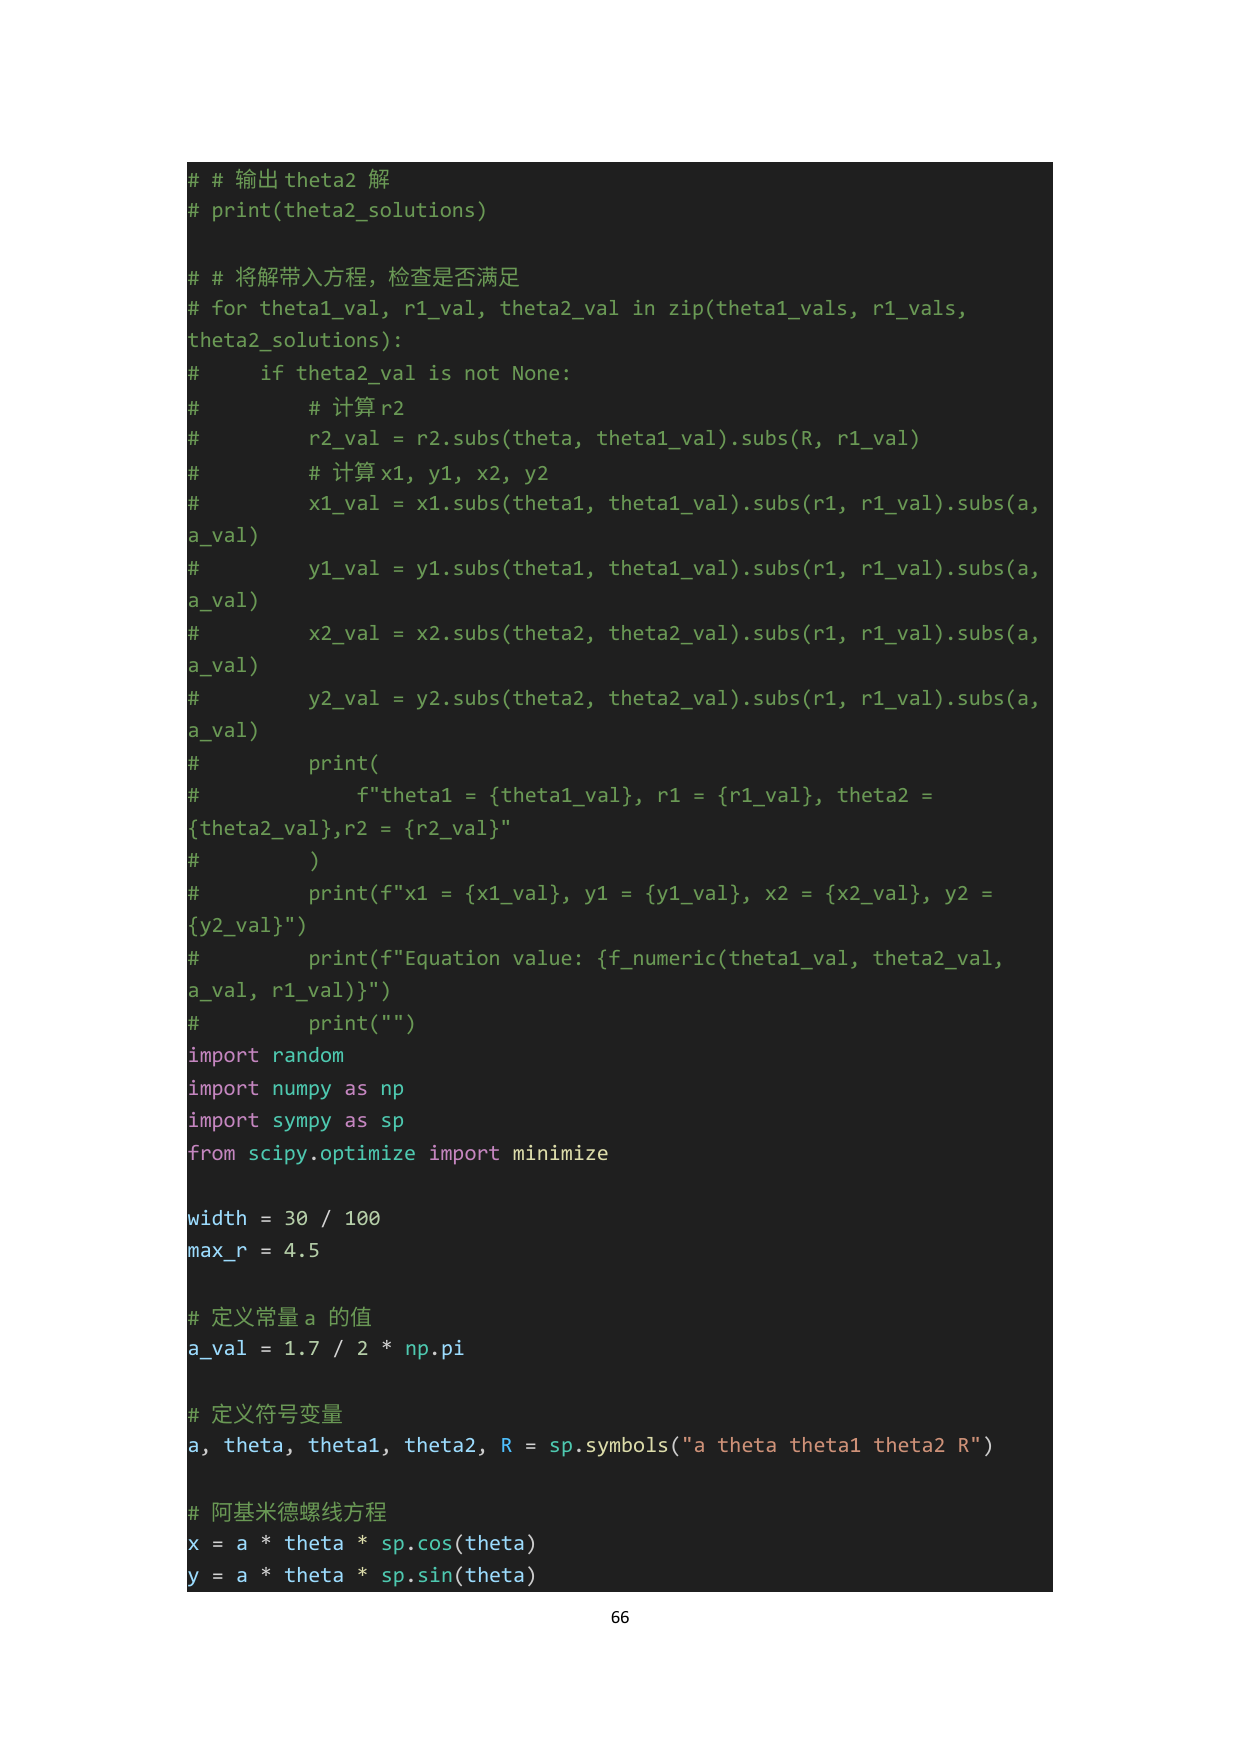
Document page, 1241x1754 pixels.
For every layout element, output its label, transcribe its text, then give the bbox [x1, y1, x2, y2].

text import numpy as np [187, 1072, 1053, 1104]
text # y2_val = y2.subs(theta2, theta2_val).subs(r1, r1_val).subs(a, a_val) [187, 682, 1053, 747]
text import sympy as sp [187, 1104, 1053, 1137]
text # # 计算x1, y1, x2, y2 [187, 454, 1053, 487]
text # f"theta1 = {theta1_val}, r1 = {r1_val}, theta2 = {theta2_val},r2 = {r2_val}" [187, 779, 1053, 844]
text a, theta, theta1, theta2, R = sp.symbols("a theta theta1 theta2 R") [187, 1429, 1053, 1462]
text # if theta2_val is not None: [187, 357, 1053, 389]
text from scipy.optimize import minimize [187, 1137, 1053, 1169]
text # r2_val = r2.subs(theta, theta1_val).subs(R, r1_val) [187, 422, 1053, 454]
text x = a * theta * sp.cos(theta) [187, 1527, 1053, 1559]
text # print("") [187, 1007, 1053, 1039]
text # print(theta2_solutions) [187, 194, 1053, 227]
text # x2_val = x2.subs(theta2, theta2_val).subs(r1, r1_val).subs(a, a_val) [187, 617, 1053, 682]
text # x1_val = x1.subs(theta1, theta1_val).subs(r1, r1_val).subs(a, a_val) [187, 487, 1053, 552]
text width = 30 / 100 [187, 1202, 1053, 1234]
text import random [187, 1039, 1053, 1072]
text y = a * theta * sp.sin(theta) [187, 1559, 1053, 1592]
text # # 输出 theta2 解 [187, 162, 1053, 194]
text # # 计算r2 [187, 389, 1053, 422]
text # print( [187, 747, 1053, 779]
text # 定义常量 a 的值 [187, 1299, 1053, 1332]
text # print(f"x1 = {x1_val}, y1 = {y1_val}, x2 = {x2_val}, y2 = {y2_val}") [187, 877, 1053, 942]
text max_r = 4.5 [187, 1234, 1053, 1267]
text # 阿基米德螺线方程 [187, 1494, 1053, 1527]
text # y1_val = y1.subs(theta1, theta1_val).subs(r1, r1_val).subs(a, a_val) [187, 552, 1053, 617]
text # print(f"Equation value: {f_numeric(theta1_val, theta2_val, a_val, r1_val)}") [187, 942, 1053, 1007]
text # ) [187, 844, 1053, 877]
text # for theta1_val, r1_val, theta2_val in zip(theta1_vals, r1_vals, theta2_solutions): [187, 292, 1053, 357]
text a_val = 1.7 / 2 * np.pi [187, 1332, 1053, 1364]
text # 定义符号变量 [187, 1397, 1053, 1429]
text # # 将解带入方程，检查是否满足 [187, 259, 1053, 292]
